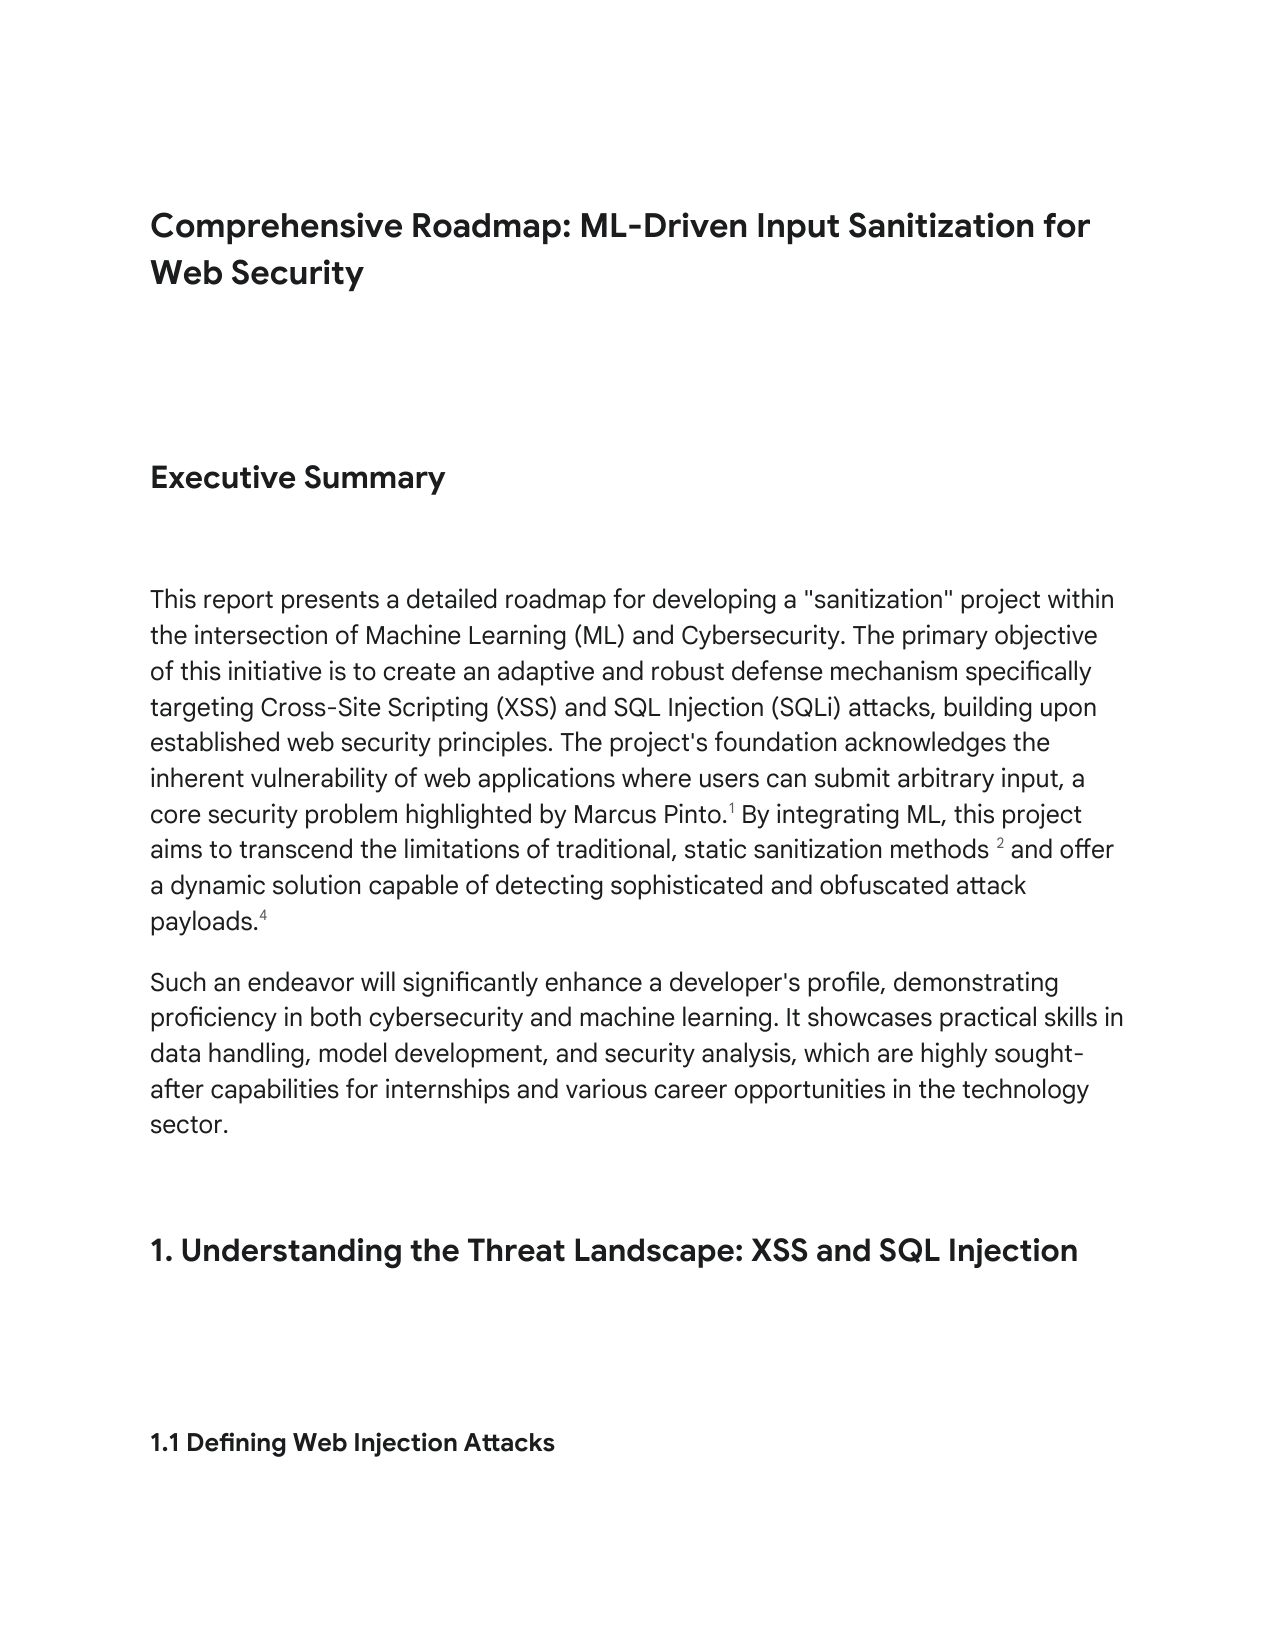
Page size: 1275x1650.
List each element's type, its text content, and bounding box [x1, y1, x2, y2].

text Such an endeavor will significantly enhance a developer's profile, demonstrating proficiency in both cybersecurity and machine learning. It showcases practical skills in data handling, model development, and security analysis, which are highly sought-after capabilities for internships and various career opportunities in the technology sector. [150, 967, 1125, 1141]
subtitle Comprehensive Roadmap: ML-Driven Input Sanitization for Web Security [150, 205, 1125, 294]
subtitle Executive Summary [150, 458, 1125, 497]
subtitle 1. Understanding the Threat Landscape: XSS and SQL Injection [150, 1231, 1125, 1270]
subtitle 1.1 Defining Web Injection Attacks [150, 1427, 1125, 1459]
text This report presents a detailed roadmap for developing a "sanitization" project within the intersection of Machine Learning (ML) and Cybersecurity. The primary objective of this initiative is to create an adaptive and robust defense mechanism specifically targeting Cross-Site Scripting (XSS) and SQL Injection (SQLi) attacks, building upon established web security principles. The project's foundation acknowledges the inherent vulnerability of web applications where users can submit arbitrary input, a core security problem highlighted by Marcus Pinto.1 By integrating ML, this project aims to transcend the limitations of traditional, static sanitization methods 2 and offer a dynamic solution capable of detecting sophisticated and obfuscated attack payloads.4 [150, 584, 1125, 937]
